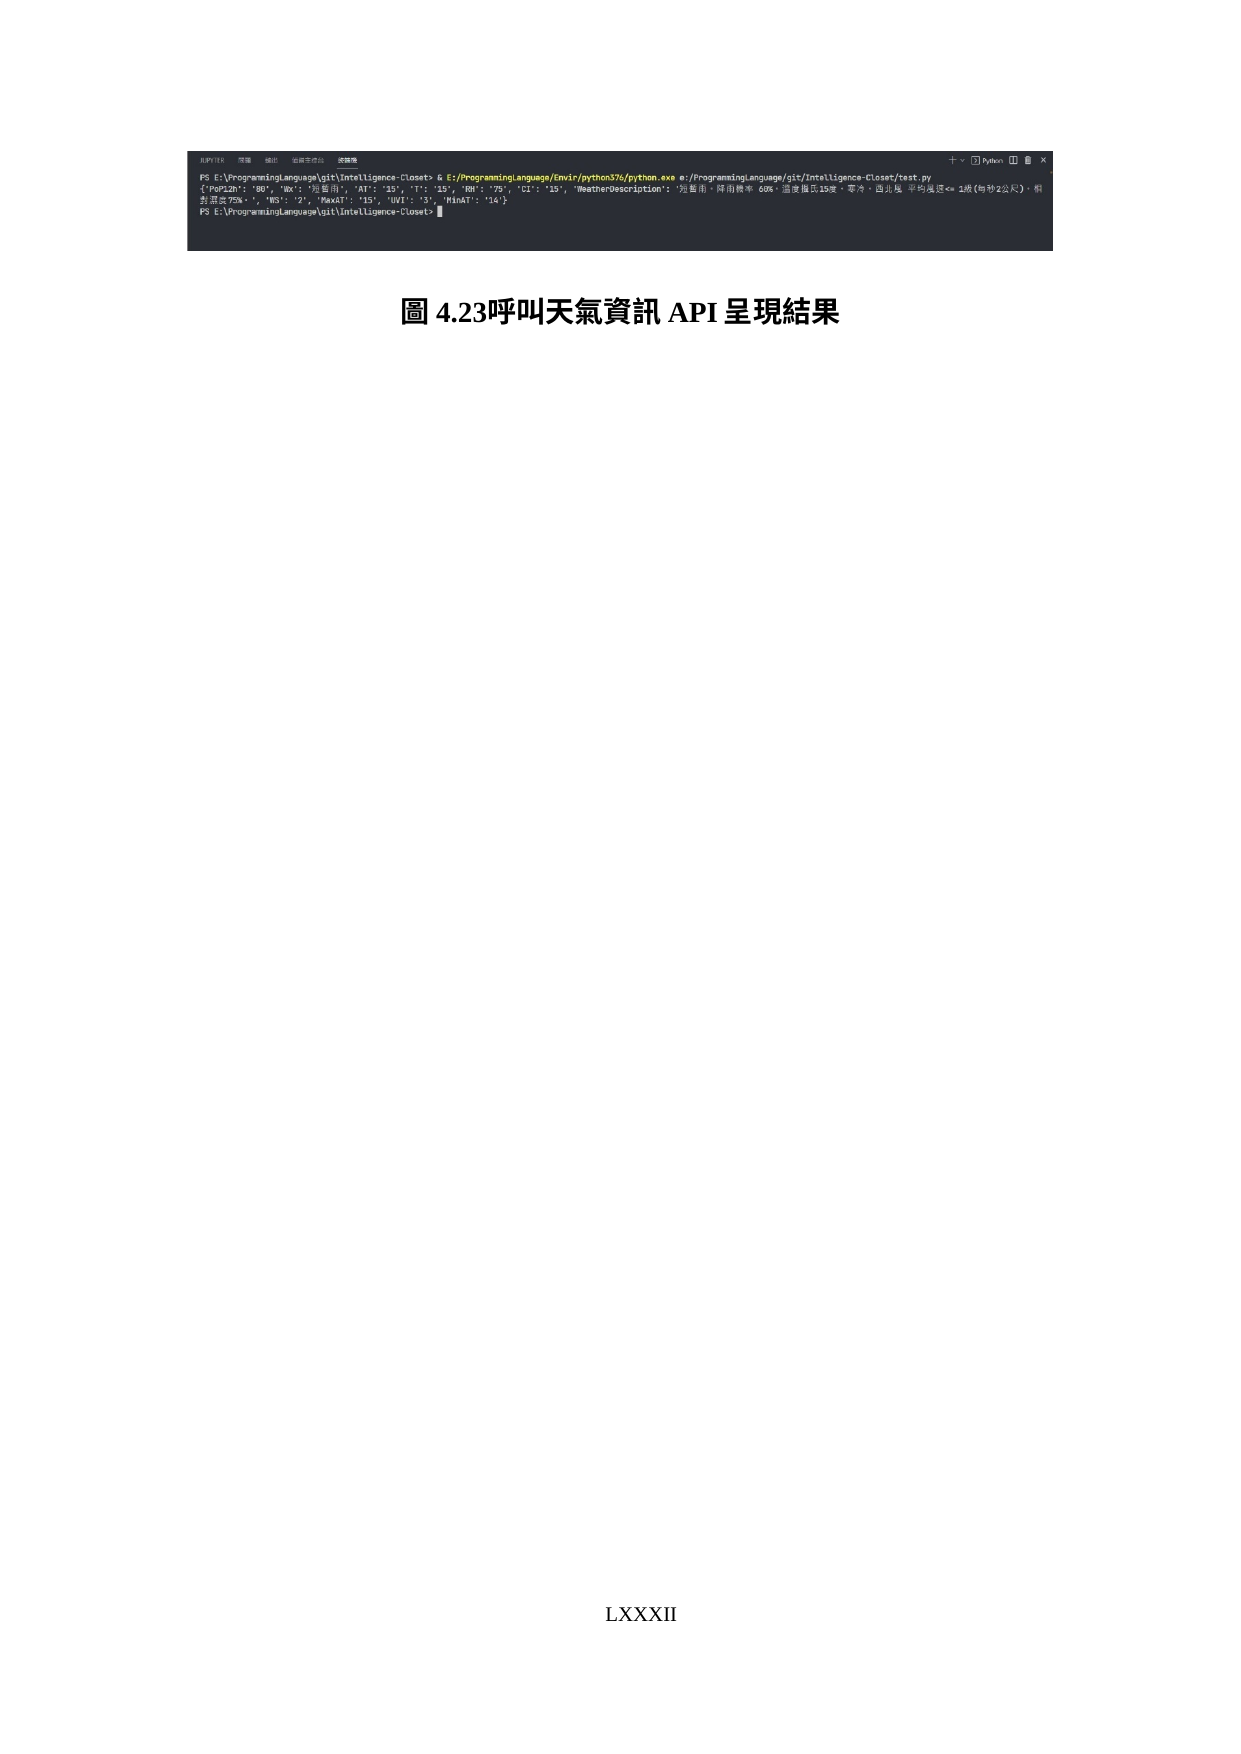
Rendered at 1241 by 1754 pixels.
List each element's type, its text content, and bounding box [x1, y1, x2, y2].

picture [187, 151, 1053, 251]
